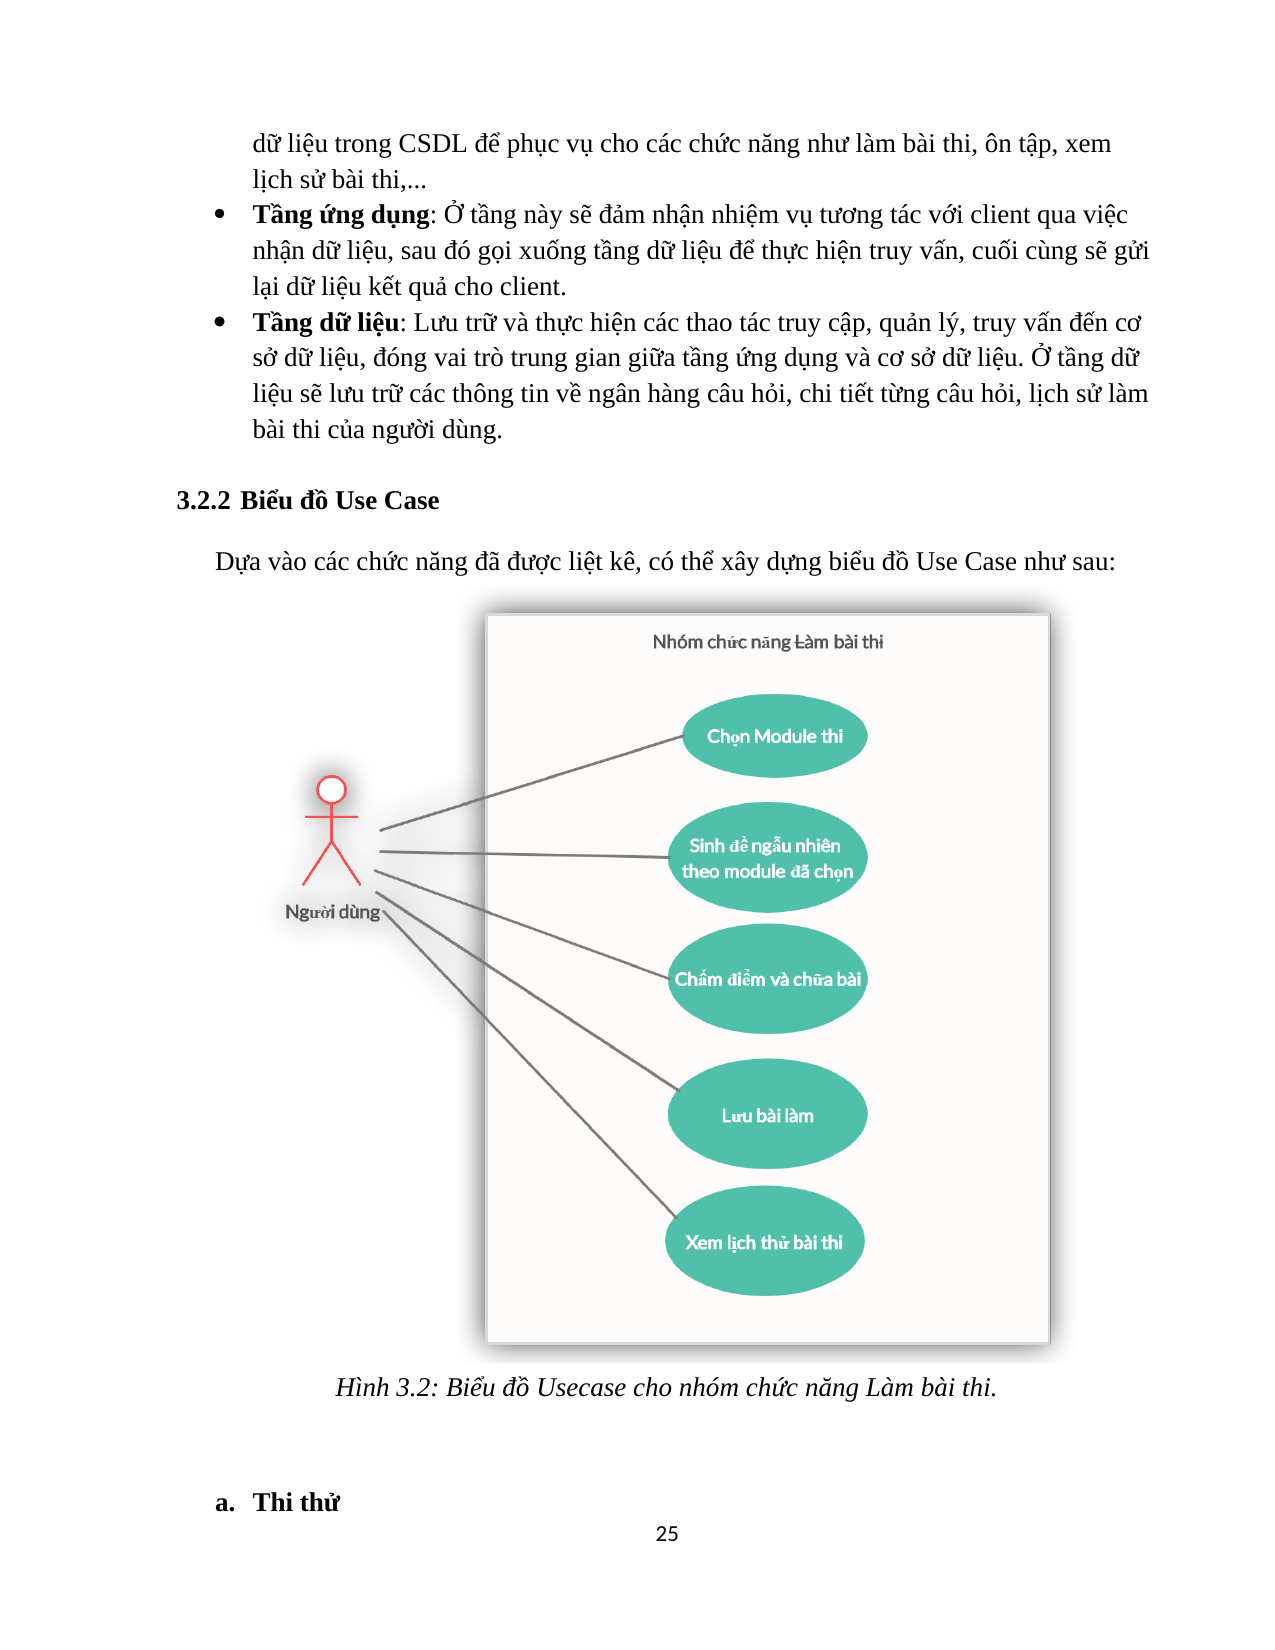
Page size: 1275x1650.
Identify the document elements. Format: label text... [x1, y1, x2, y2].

list Biểu đồ Use Case [176, 484, 1157, 516]
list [215, 127, 1157, 194]
list Thi thử [215, 1486, 1157, 1517]
list Tầng ứng dụng: Ở tầng này sẽ đảm nhận nhiệm vụ tương tác với client qua việc nhận dữ liệu, sau đó gọi xuống tầng dữ liệu để thực hiện truy vấn, cuối cùng sẽ gửi lại dữ liệu kết quả cho client. [215, 198, 1157, 301]
picture [256, 587, 1077, 1363]
list Tầng dữ liệu: Lưu trữ và thực hiện các thao tác truy cập, quản lý, truy vấn đến cơ sở dữ liệu, đóng vai trò trung gian giữa tầng ứng dụng và cơ sở dữ liệu. Ở tầng dữ liệu sẽ lưu trữ các thông tin về ngân hàng câu hỏi, chi tiết từng câu hỏi, lịch sử làm bài thi của người dùng. [215, 306, 1157, 444]
text Dựa vào các chức năng đã được liệt kê, có thể xây dựng biểu đồ Use Case như sau: [177, 545, 1157, 576]
